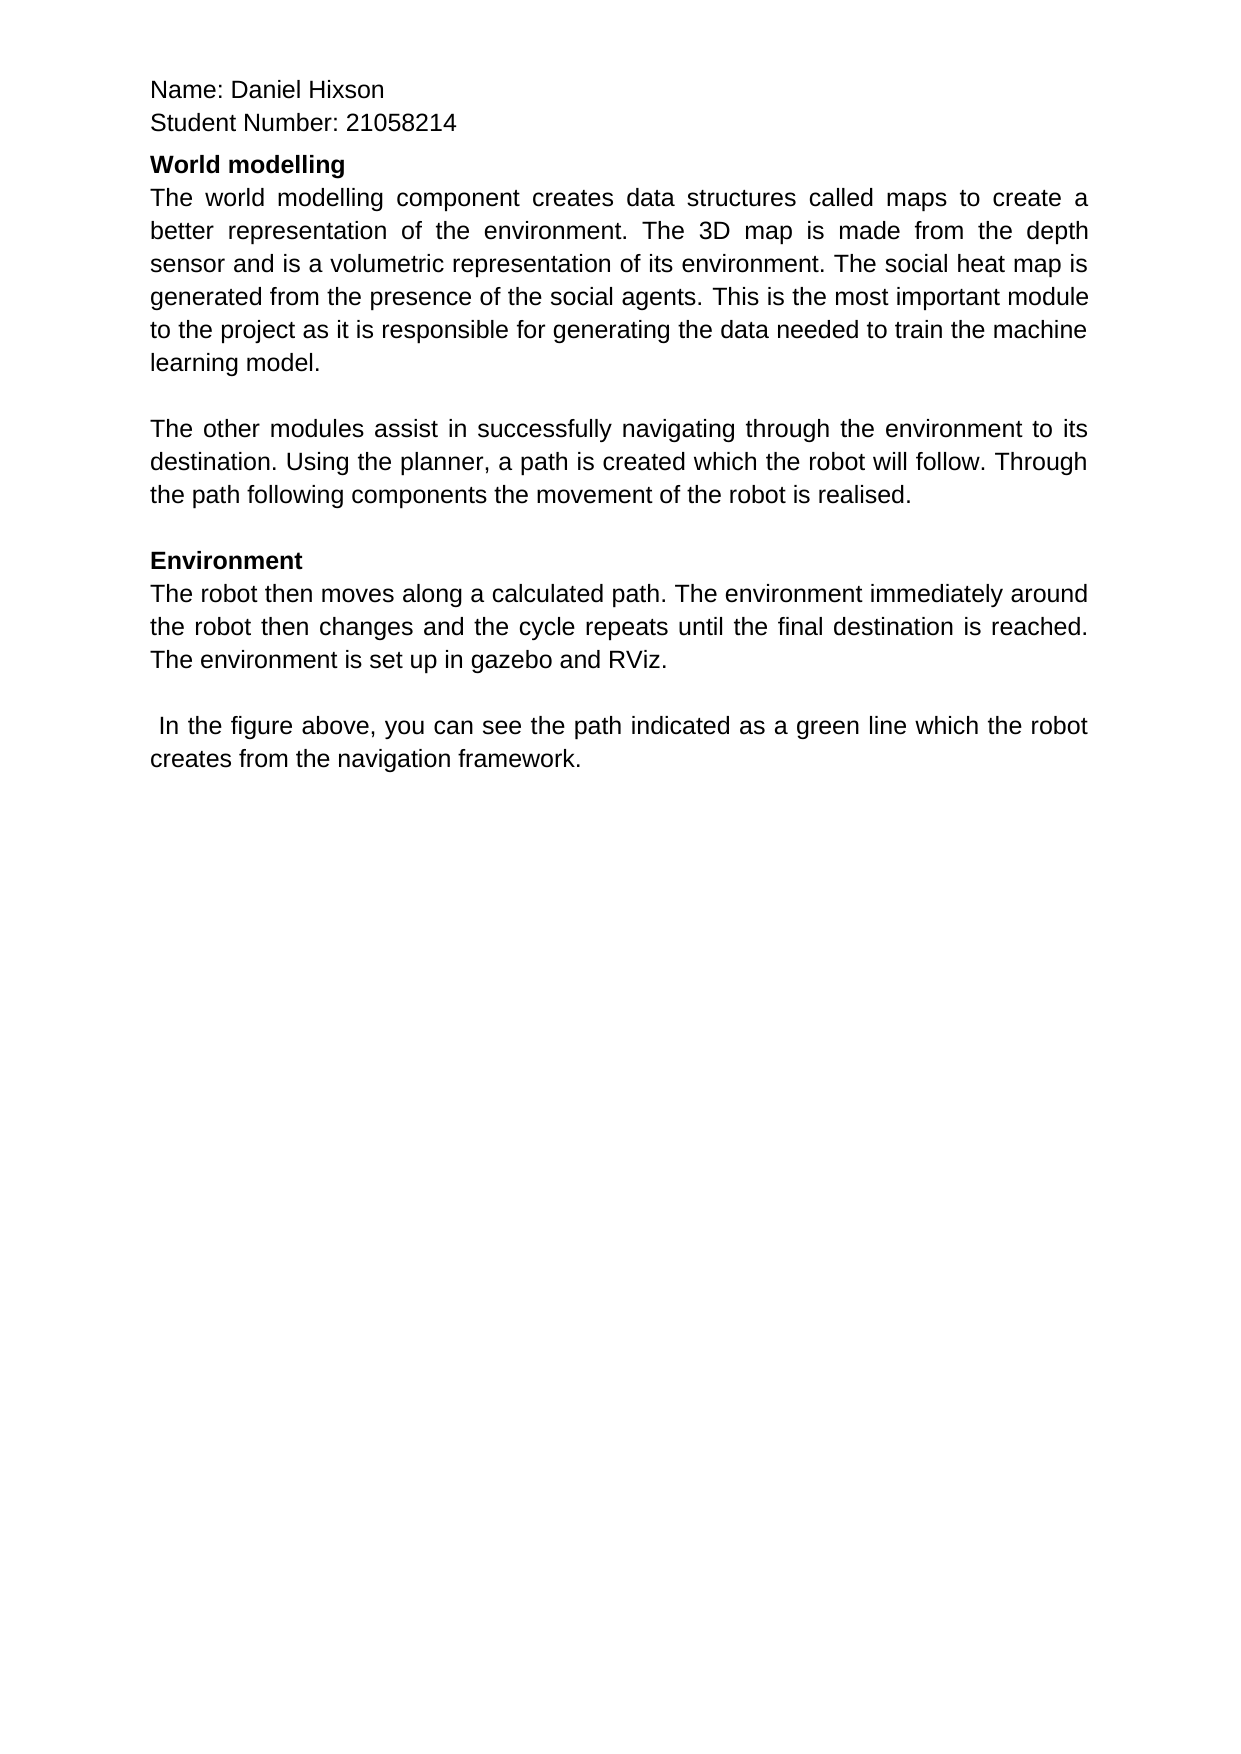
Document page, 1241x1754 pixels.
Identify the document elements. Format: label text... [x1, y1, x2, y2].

text Environment [150, 546, 1090, 575]
text World modelling [150, 150, 1090, 179]
text The robot then moves along a calculated path. The environment immediately around the robot then changes and the cycle repeats until the final destination is reached. The environment is set up in gazebo and RViz. [150, 579, 1090, 674]
text The other modules assist in successfully navigating through the environment to its destination. Using the planner, a path is created which the robot will follow. Through the path following components the movement of the robot is realised. [150, 414, 1090, 509]
text The world modelling component creates data structures called maps to create a better representation of the environment. The 3D map is made from the depth sensor and is a volumetric representation of its environment. The social heat map is generated from the presence of the social agents. This is the most important module to the project as it is responsible for generating the data needed to train the machine learning model. [150, 183, 1090, 377]
text In the figure above, you can see the path indicated as a green line which the robot creates from the navigation framework. [150, 711, 1090, 773]
